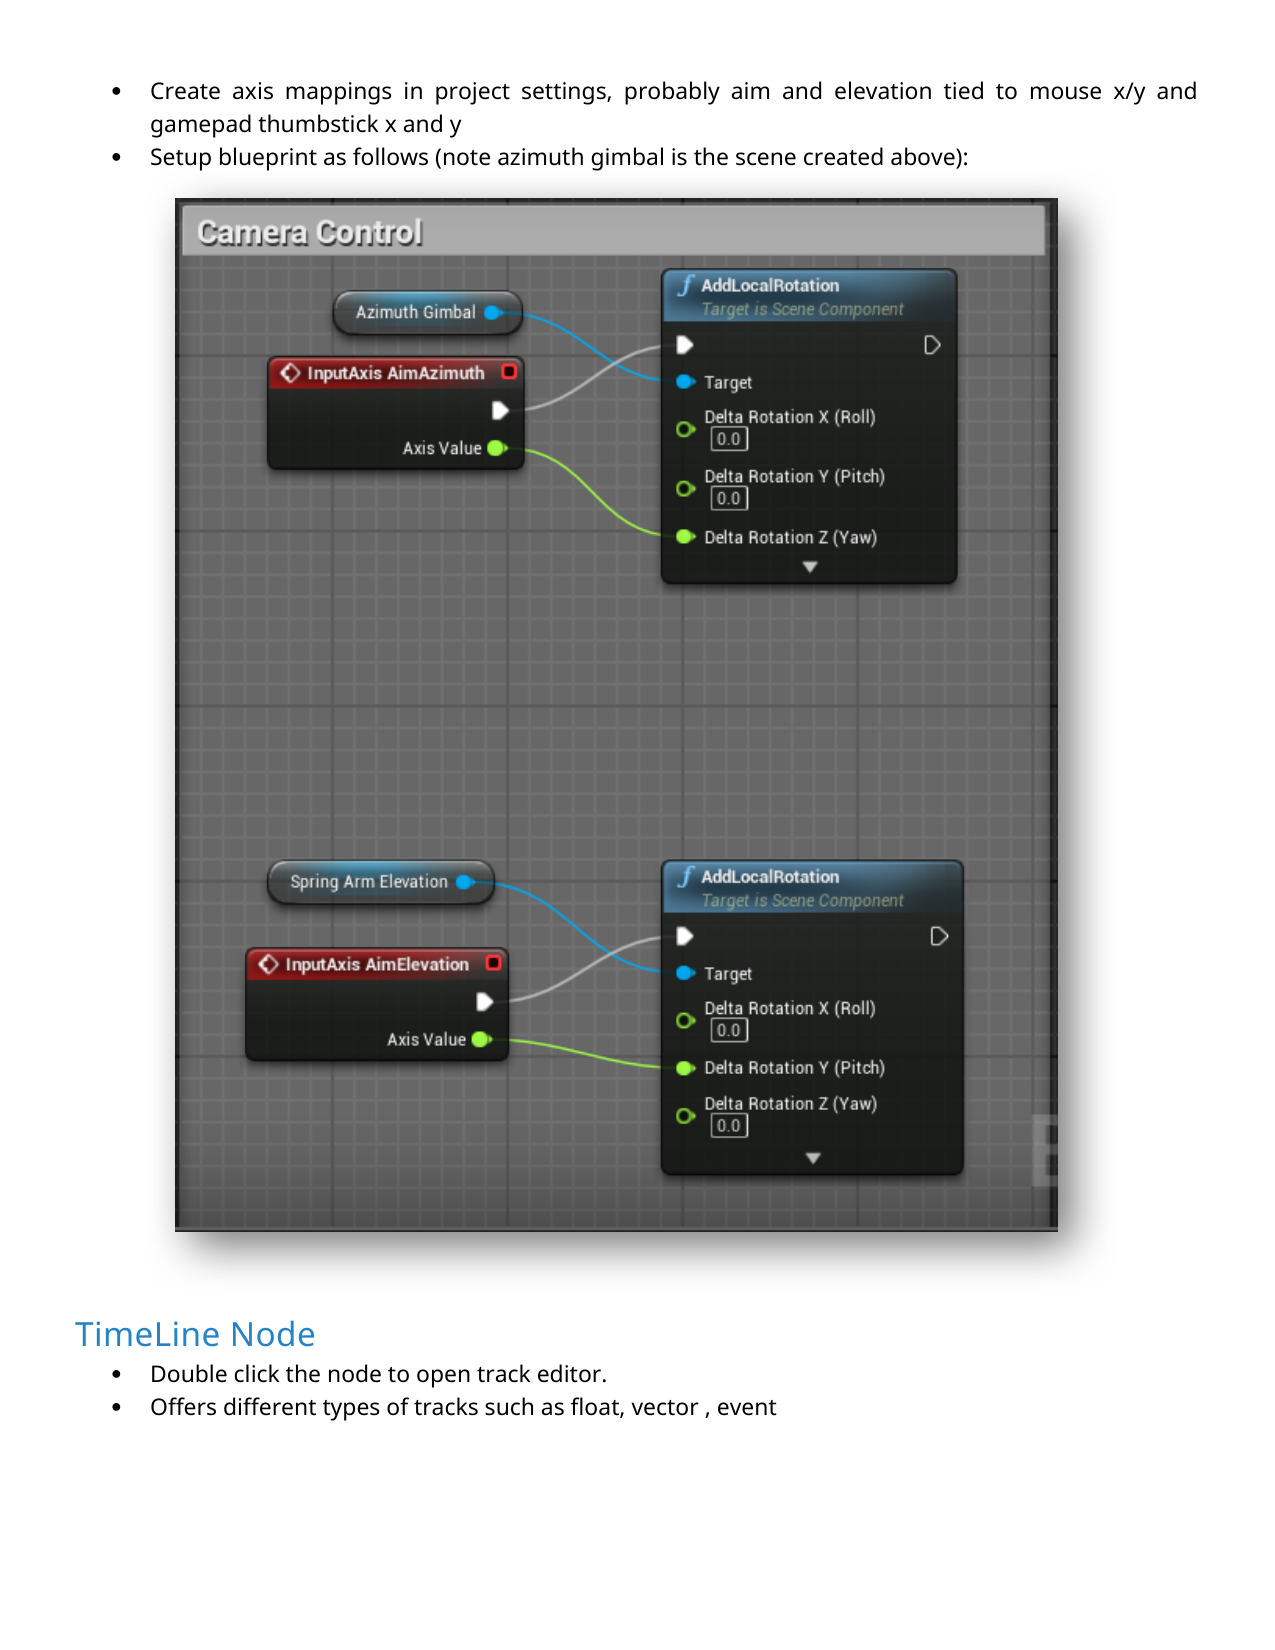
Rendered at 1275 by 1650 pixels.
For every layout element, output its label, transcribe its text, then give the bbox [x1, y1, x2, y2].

picture [175, 198, 1058, 1232]
list Double click the node to open track editor. [112, 1358, 1200, 1389]
list Offers different types of tracks such as float, vector , event [112, 1391, 1200, 1422]
list Setup blueprint as follows (note azimuth gimbal is the scene created above): [112, 141, 1200, 172]
subtitle TimeLine Node [75, 1311, 1200, 1356]
list Create axis mappings in project settings, probably aim and elevation tied to mouse x/y and gamepad thumbstick x and y [112, 75, 1200, 139]
